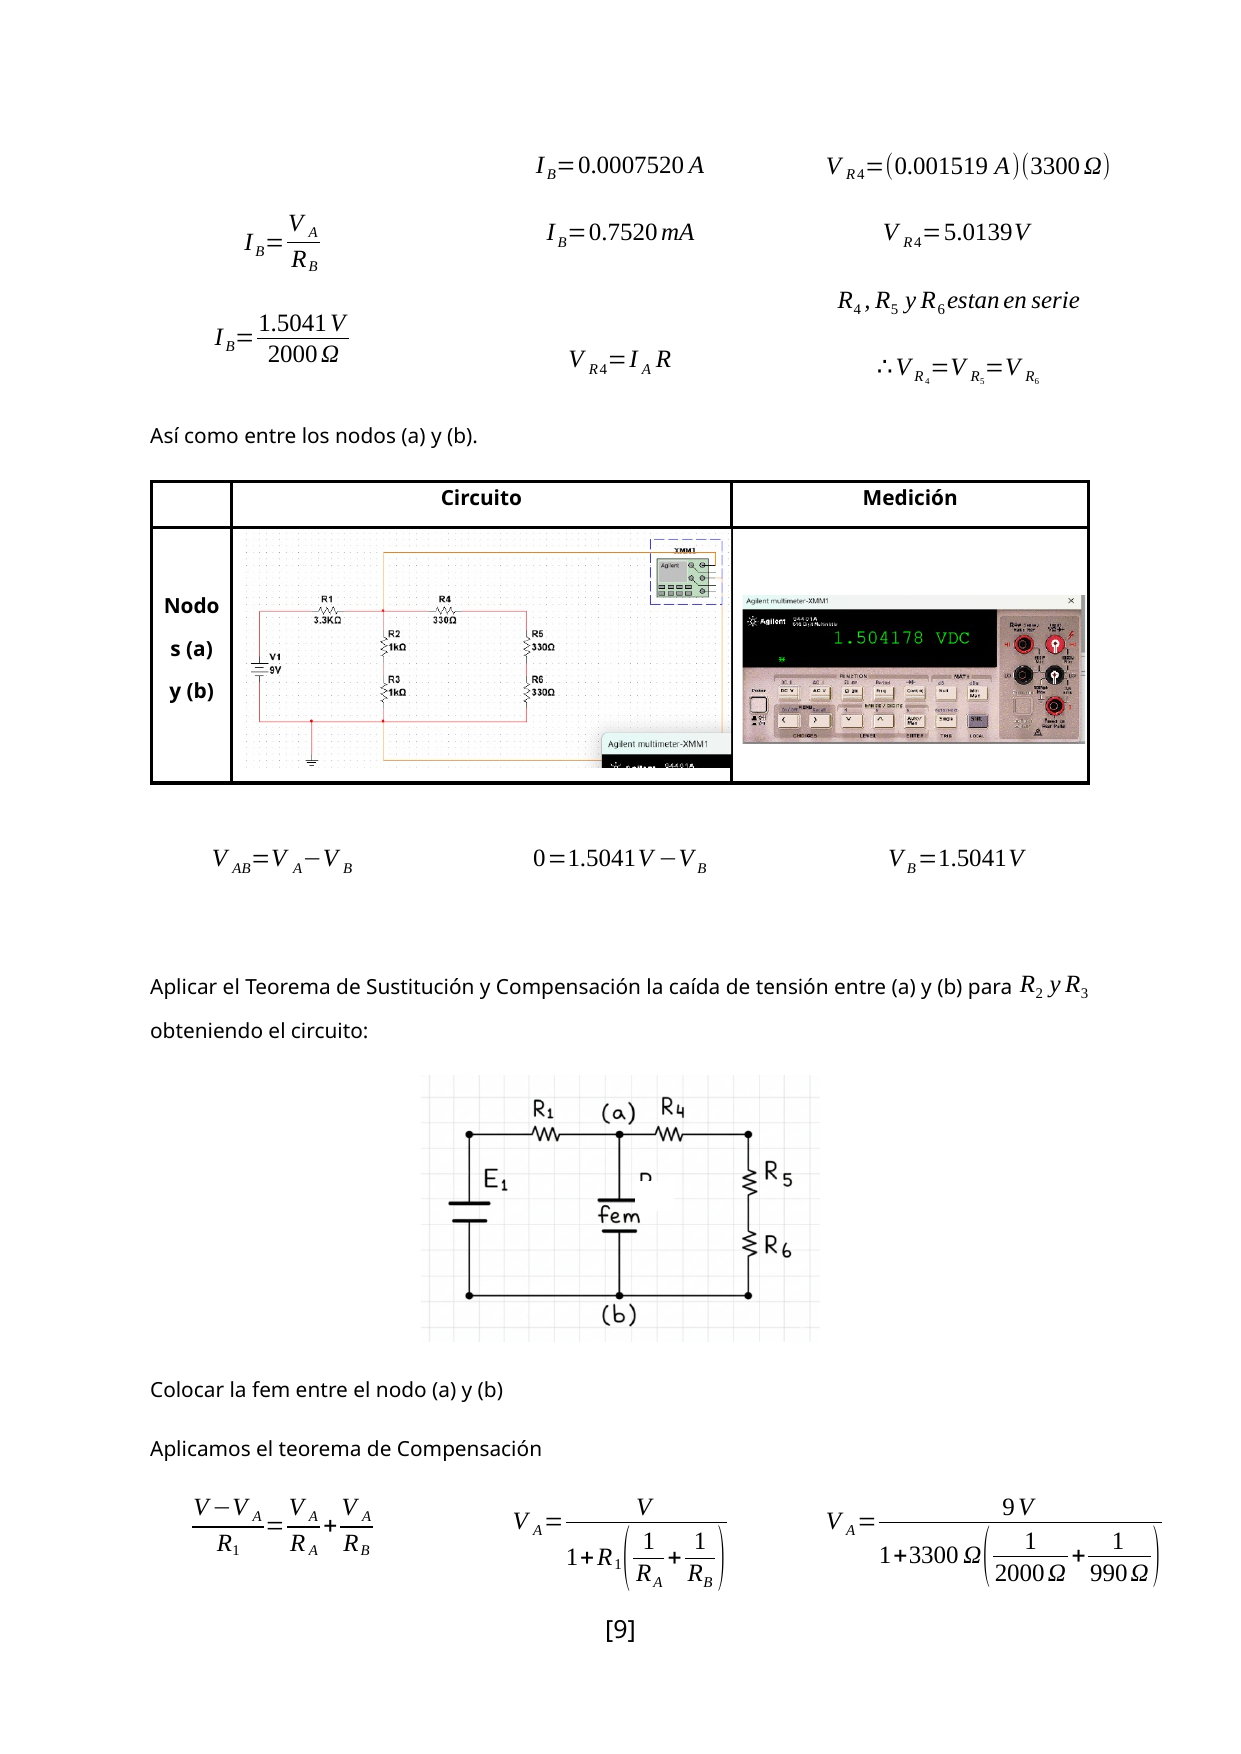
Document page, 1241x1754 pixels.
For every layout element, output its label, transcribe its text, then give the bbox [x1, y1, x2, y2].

text Colocar la fem entre el nodo (a) y (b) [150, 1375, 1090, 1403]
table_cell [733, 529, 1087, 781]
table_header Medición [733, 483, 1087, 526]
picture [420, 1075, 820, 1342]
table_cell Nodos (a) y (b) [153, 529, 230, 781]
picture [242, 529, 732, 768]
text Así como entre los nodos (a) y (b). [150, 421, 1090, 449]
picture [742, 595, 1085, 744]
table_header Circuito [233, 483, 730, 526]
text Aplicamos el teorema de Compensación [150, 1434, 1090, 1463]
table_header [153, 483, 230, 526]
table_cell [233, 529, 730, 781]
text Aplicar el Teorema de Sustitución y Compensación la caída de tensión entre (a) y (b) para obteniendo el circuito: [150, 971, 1090, 1045]
